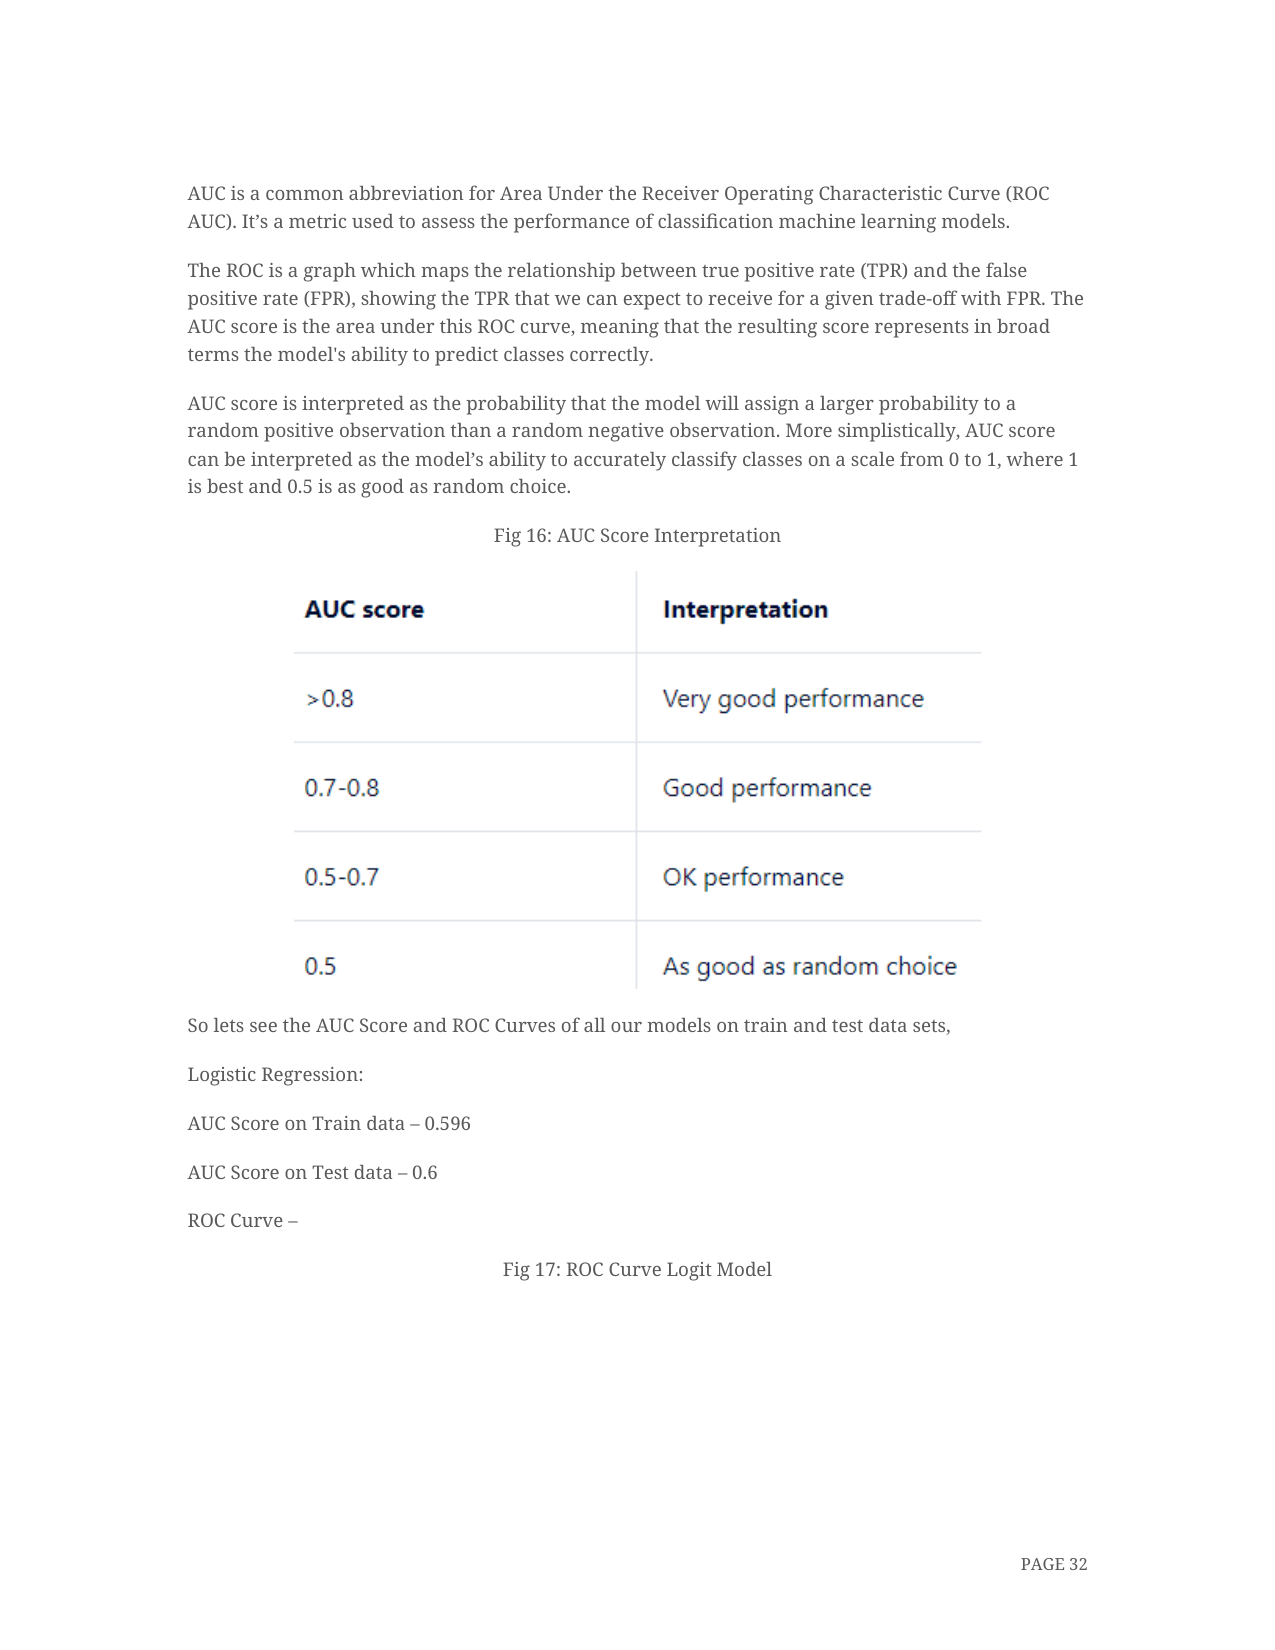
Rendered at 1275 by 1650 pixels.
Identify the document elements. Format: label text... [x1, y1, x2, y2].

text Fig 16: AUC Score Interpretation [187, 523, 1087, 548]
text So lets see the AUC Score and ROC Curves of all our models on train and test data sets, [187, 1012, 1087, 1038]
text AUC Score on Test data – 0.6 [187, 1159, 1087, 1184]
text ROC Curve – [187, 1208, 1087, 1233]
text AUC score is interpreted as the probability that the model will assign a larger probability to a random positive observation than a random negative observation. More simplistically, AUC score can be interpreted as the model’s ability to accurately classify classes on a scale from 0 to 1, where 1 is best and 0.5 is as good as random choice. [187, 390, 1087, 499]
text The ROC is a graph which maps the relationship between true positive rate (TPR) and the false positive rate (FPR), showing the TPR that we can expect to receive for a given trade-off with FPR. The AUC score is the area under this ROC curve, meaning that the resulting score represents in broad terms the model's ability to predict classes correctly. [187, 257, 1087, 366]
text Logistic Regression: [187, 1061, 1087, 1087]
text Fig 17: ROC Curve Logit Model [187, 1257, 1087, 1282]
picture [293, 571, 982, 989]
text AUC Score on Train data – 0.596 [187, 1110, 1087, 1136]
text AUC is a common abbreviation for Area Under the Receiver Operating Characteristic Curve (ROC AUC). It’s a metric used to assess the performance of classification machine learning models. [187, 180, 1087, 233]
